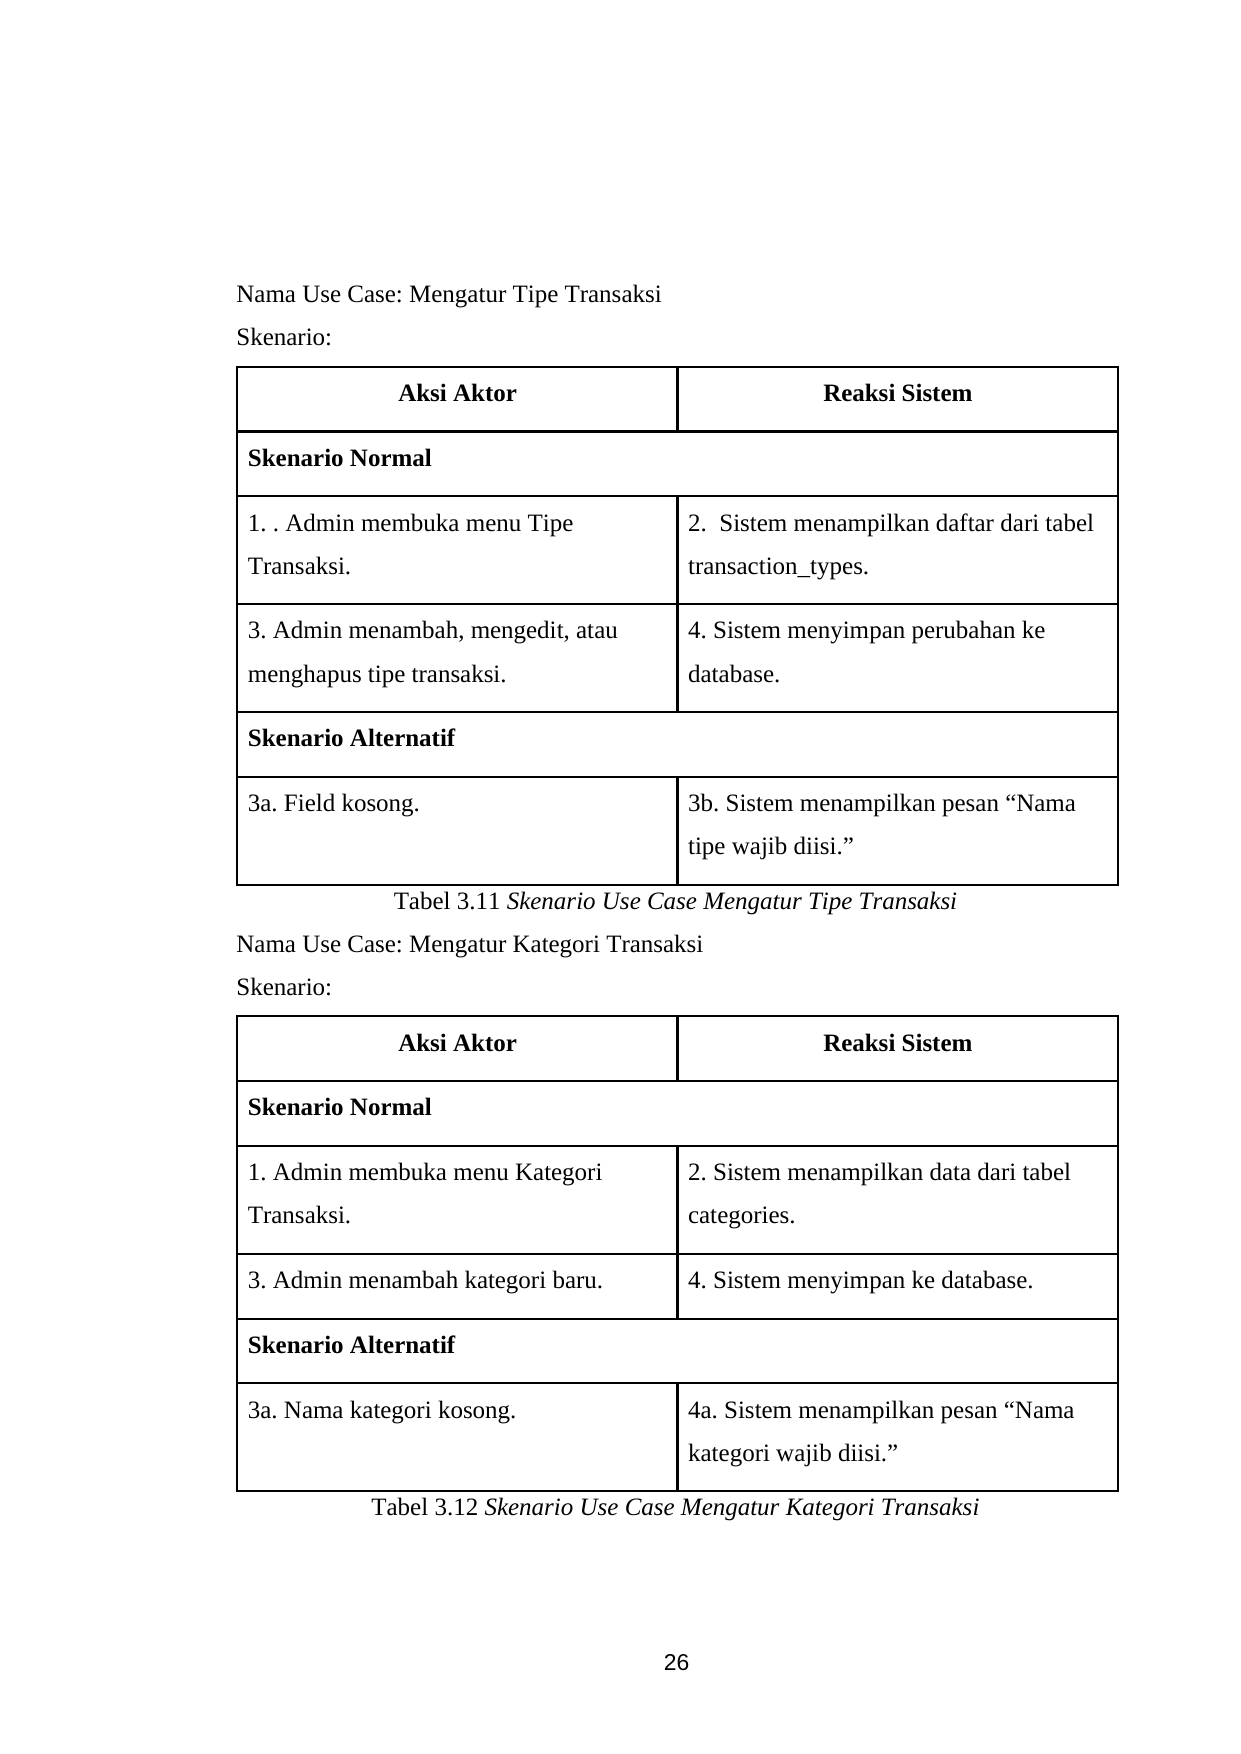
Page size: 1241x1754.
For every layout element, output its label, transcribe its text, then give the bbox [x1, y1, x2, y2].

text Skenario: [236, 972, 1117, 1001]
table_cell Skenario Normal [238, 1082, 1117, 1145]
table_cell Skenario Alternatif [238, 713, 1117, 776]
table_cell 3b. Sistem menampilkan pesan “Nama tipe wajib diisi.” [679, 778, 1117, 884]
subtitle Tabel 3.11 Skenario Use Case Mengatur Tipe Transaksi [236, 886, 1117, 914]
table_cell 1. . Admin membuka menu Tipe Transaksi. [238, 497, 676, 603]
text Skenario: [236, 322, 1117, 351]
table_cell Skenario Normal [238, 433, 1117, 495]
table_header Aksi Aktor [238, 1017, 676, 1080]
table_cell 4. Sistem menyimpan ke database. [679, 1255, 1117, 1317]
text Nama Use Case: Mengatur Tipe Transaksi [236, 279, 1117, 308]
table_cell 2. Sistem menampilkan data dari tabel categories. [679, 1147, 1117, 1253]
table_cell 3a. Nama kategori kosong. [238, 1384, 676, 1490]
table_cell 3a. Field kosong. [238, 778, 676, 884]
table_cell 1. Admin membuka menu Kategori Transaksi. [238, 1147, 676, 1253]
text Nama Use Case: Mengatur Kategori Transaksi [236, 929, 1117, 958]
table_header Reaksi Sistem [679, 368, 1117, 430]
table_cell 2. Sistem menampilkan daftar dari tabel transaction_types. [679, 497, 1117, 603]
table_cell Skenario Alternatif [238, 1320, 1117, 1382]
subtitle Tabel 3.12 Skenario Use Case Mengatur Kategori Transaksi [236, 1492, 1117, 1521]
table_cell 3. Admin menambah, mengedit, atau menghapus tipe transaksi. [238, 605, 676, 711]
table_cell 3. Admin menambah kategori baru. [238, 1255, 676, 1317]
table_cell 4a. Sistem menampilkan pesan “Nama kategori wajib diisi.” [679, 1384, 1117, 1490]
table_header Aksi Aktor [238, 368, 676, 430]
table_cell 4. Sistem menyimpan perubahan ke database. [679, 605, 1117, 711]
table_header Reaksi Sistem [679, 1017, 1117, 1080]
